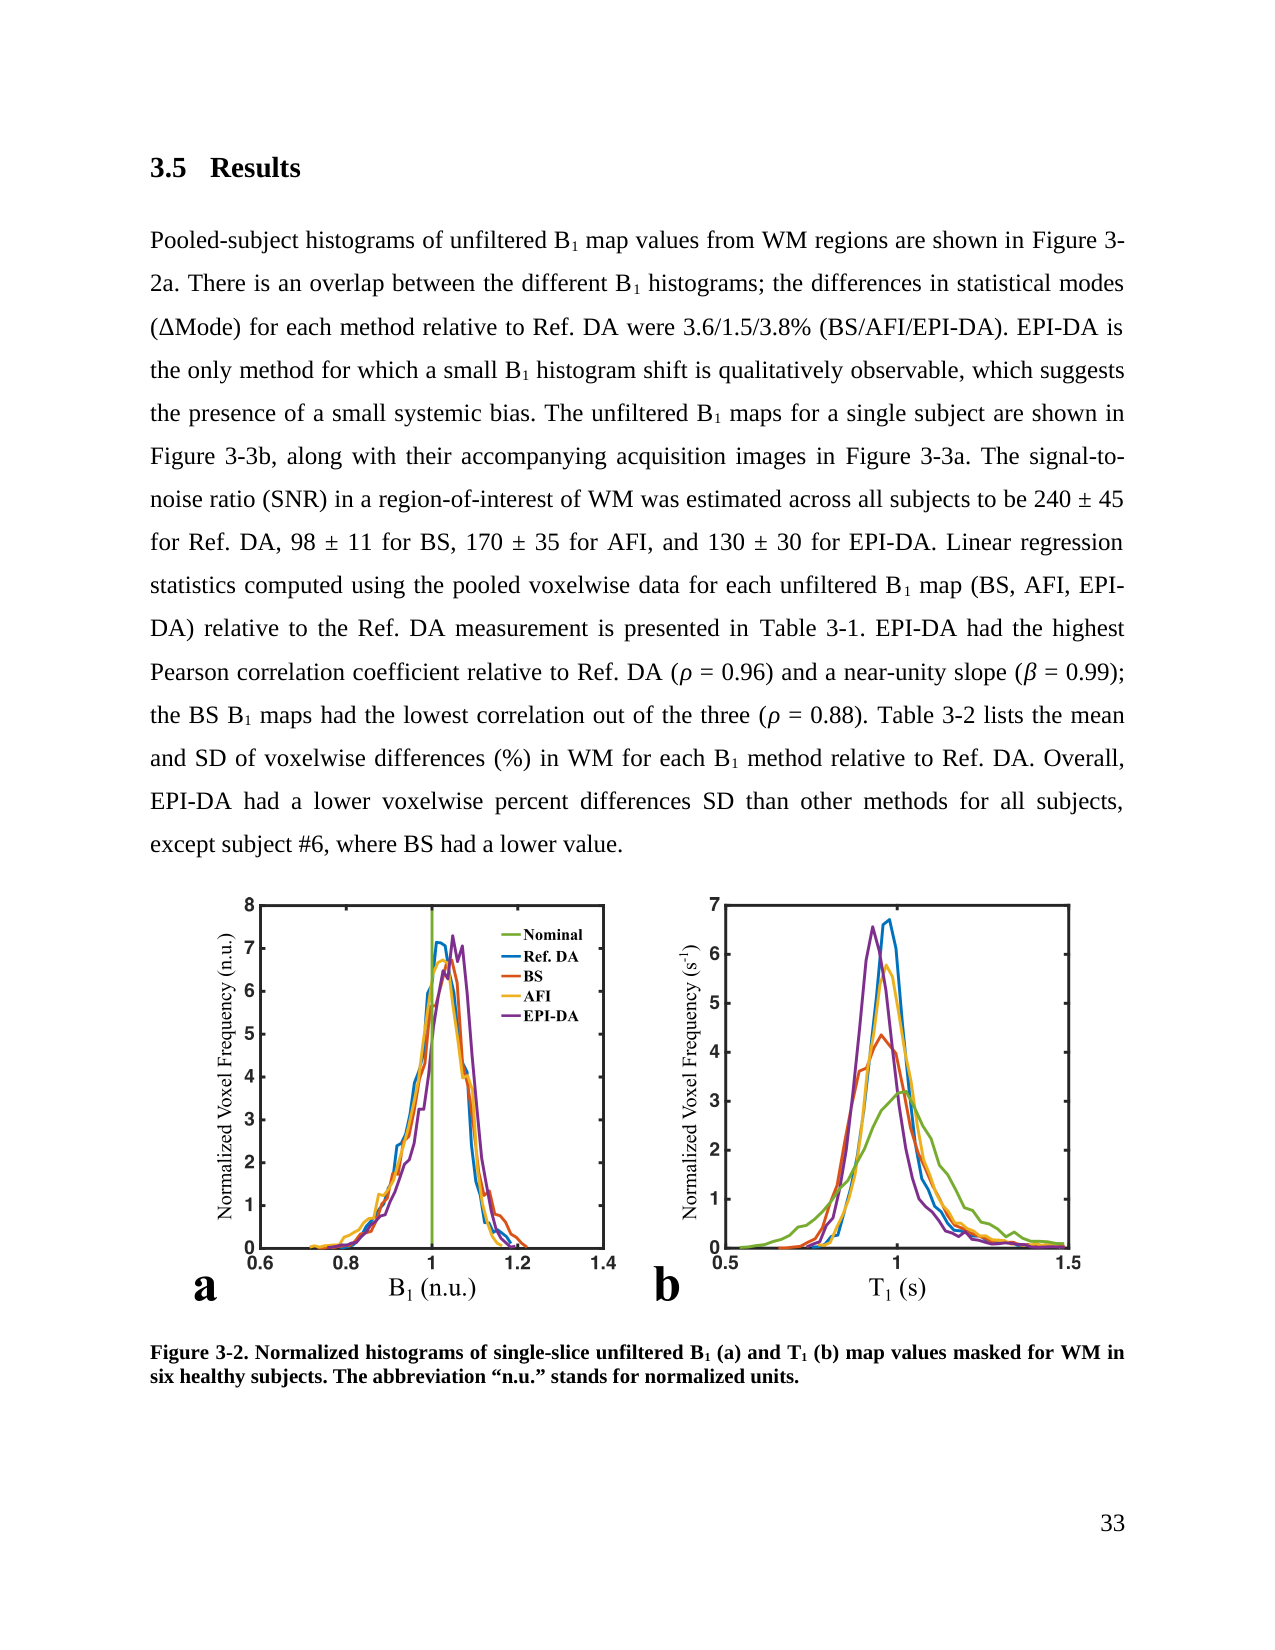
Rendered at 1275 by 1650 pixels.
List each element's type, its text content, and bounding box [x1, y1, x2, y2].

subtitle Results [150, 150, 1125, 183]
picture [194, 897, 1081, 1301]
text Figure 3-2. Normalized histograms of single-slice unfiltered B1 (a) and T1 (b) map values masked for WM in six healthy subjects. The abbreviation “n.u.” stands for normalized units. [150, 1340, 1125, 1388]
text Pooled-subject histograms of unfiltered B1 map values from WM regions are shown in Figure 3-2a. There is an overlap between the different B1 histograms; the differences in statistical modes (ΔMode) for each method relative to Ref. DA were 3.6/1.5/3.8% (BS/AFI/EPI-DA). EPI-DA is the only method for which a small B1 histogram shift is qualitatively observable, which suggests the presence of a small systemic bias. The unfiltered B1 maps for a single subject are shown in Figure 3-3b, along with their accompanying acquisition images in Figure 3-3a. The signal-to-noise ratio (SNR) in a region-of-interest of WM was estimated across all subjects to be 240 ± 45 for Ref. DA, 98 ± 11 for BS, 170 ± 35 for AFI, and 130 ± 30 for EPI-DA. Linear regression statistics computed using the pooled voxelwise data for each unfiltered B1 map (BS, AFI, EPI-DA) relative to the Ref. DA measurement is presented in Table 3-1. EPI-DA had the highest Pearson correlation coefficient relative to Ref. DA (ρ = 0.96) and a near-unity slope (β = 0.99); the BS B1 maps had the lowest correlation out of the three (ρ = 0.88). Table 3-2 lists the mean and SD of voxelwise differences (%) in WM for each B1 method relative to Ref. DA. Overall, EPI-DA had a lower voxelwise percent differences SD than other methods for all subjects, except subject #6, where BS had a lower value. [150, 225, 1125, 858]
